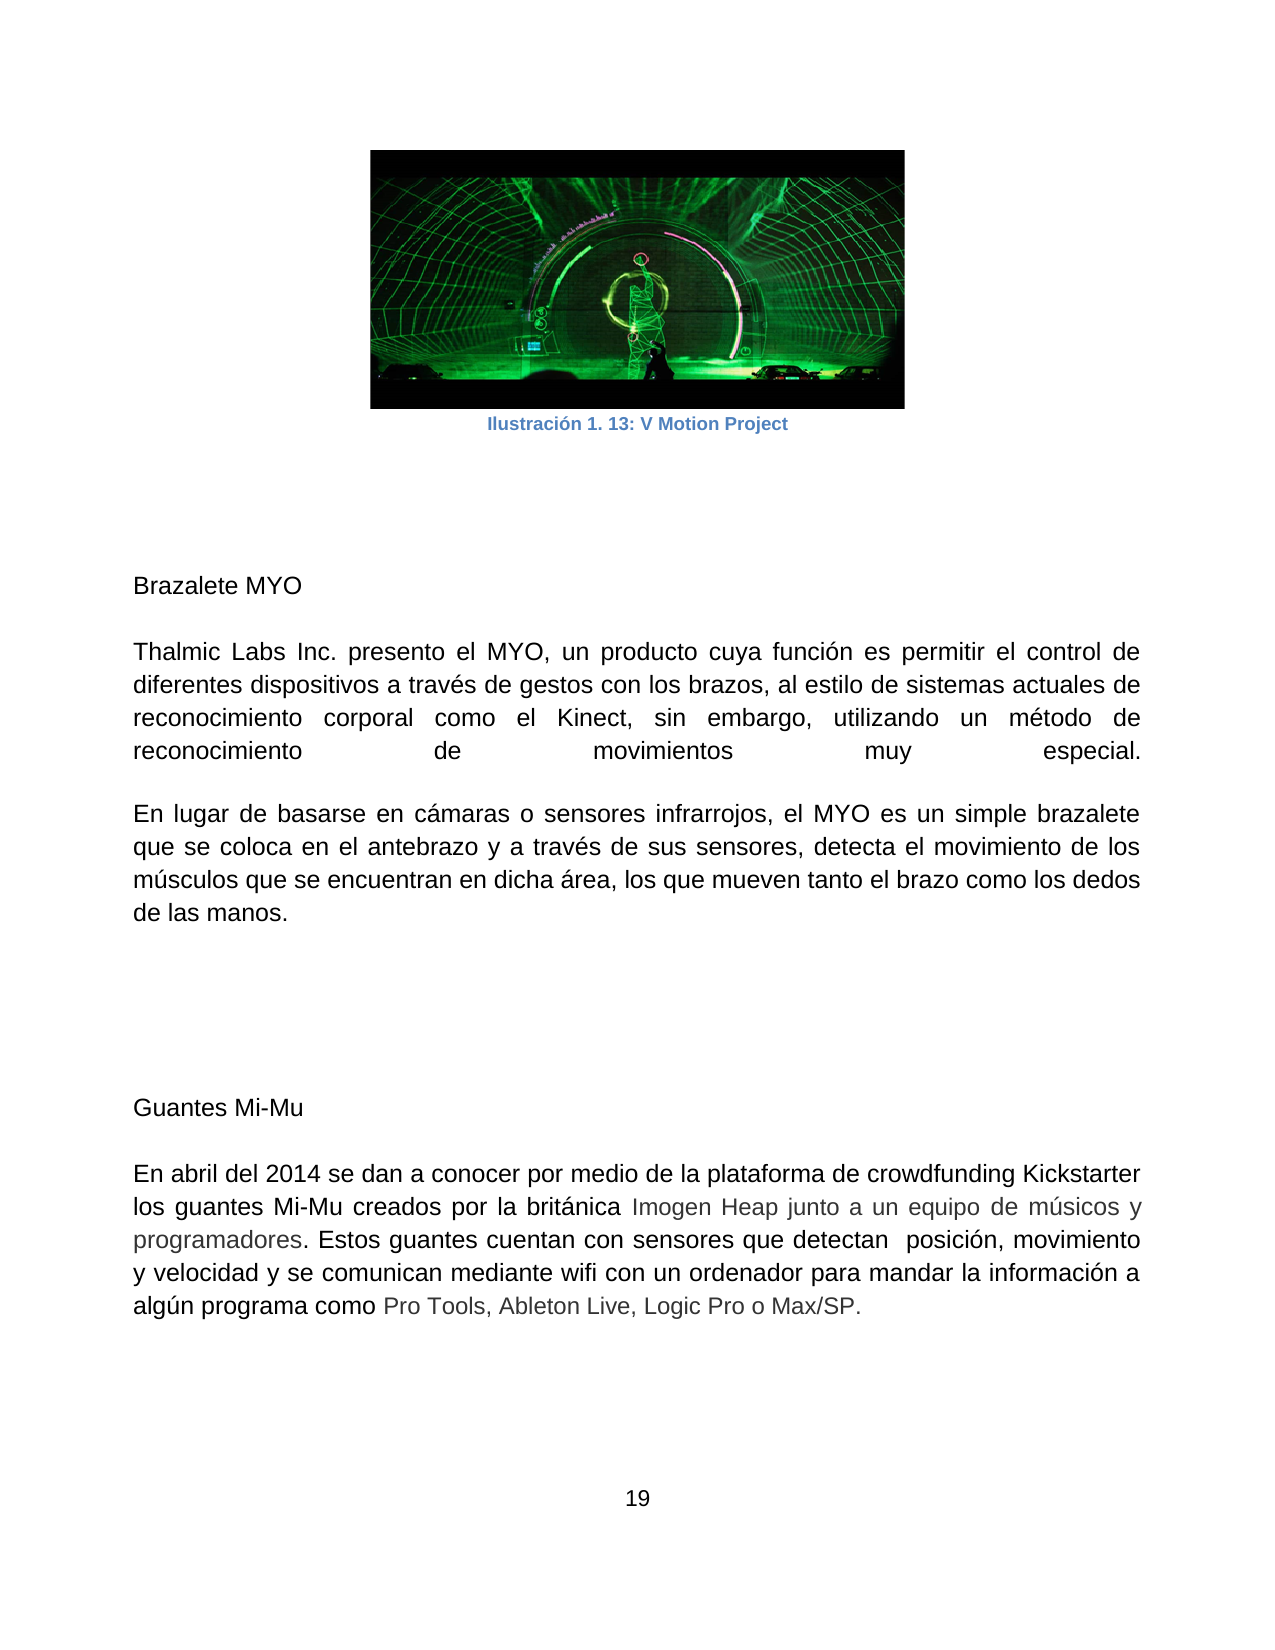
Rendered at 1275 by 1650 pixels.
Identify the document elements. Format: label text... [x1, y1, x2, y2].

text En abril del 2014 se dan a conocer por medio de la plataforma de crowdfunding Kickstarter los guantes Mi-Mu creados por la británica Imogen Heap junto a un equipo de músicos y programadores. Estos guantes cuentan con sensores que detectan posición, movimiento y velocidad y se comunican mediante wifi con un ordenador para mandar la información a algún programa como Pro Tools, Ableton Live, Logic Pro o Max/SP. [133, 1158, 1142, 1319]
text Ilustración 1. 13: V Motion Project [133, 413, 1142, 434]
text En lugar de basarse en cámaras o sensores infrarrojos, el MYO es un simple brazalete que se coloca en el antebrazo y a través de sus sensores, detecta el movimiento de los músculos que se encuentran en dicha área, los que mueven tanto el brazo como los dedos de las manos. [133, 798, 1142, 926]
picture [370, 150, 905, 409]
text Guantes Mi-Mu [133, 1092, 1142, 1121]
text Brazalete MYO [133, 571, 1142, 599]
text Thalmic Labs Inc. presento el MYO, un producto cuya función es permitir el control de diferentes dispositivos a través de gestos con los brazos, al estilo de sistemas actuales de reconocimiento corporal como el Kinect, sin embargo, utilizando un método de reconocimiento de movimientos muy especial. [133, 637, 1142, 795]
